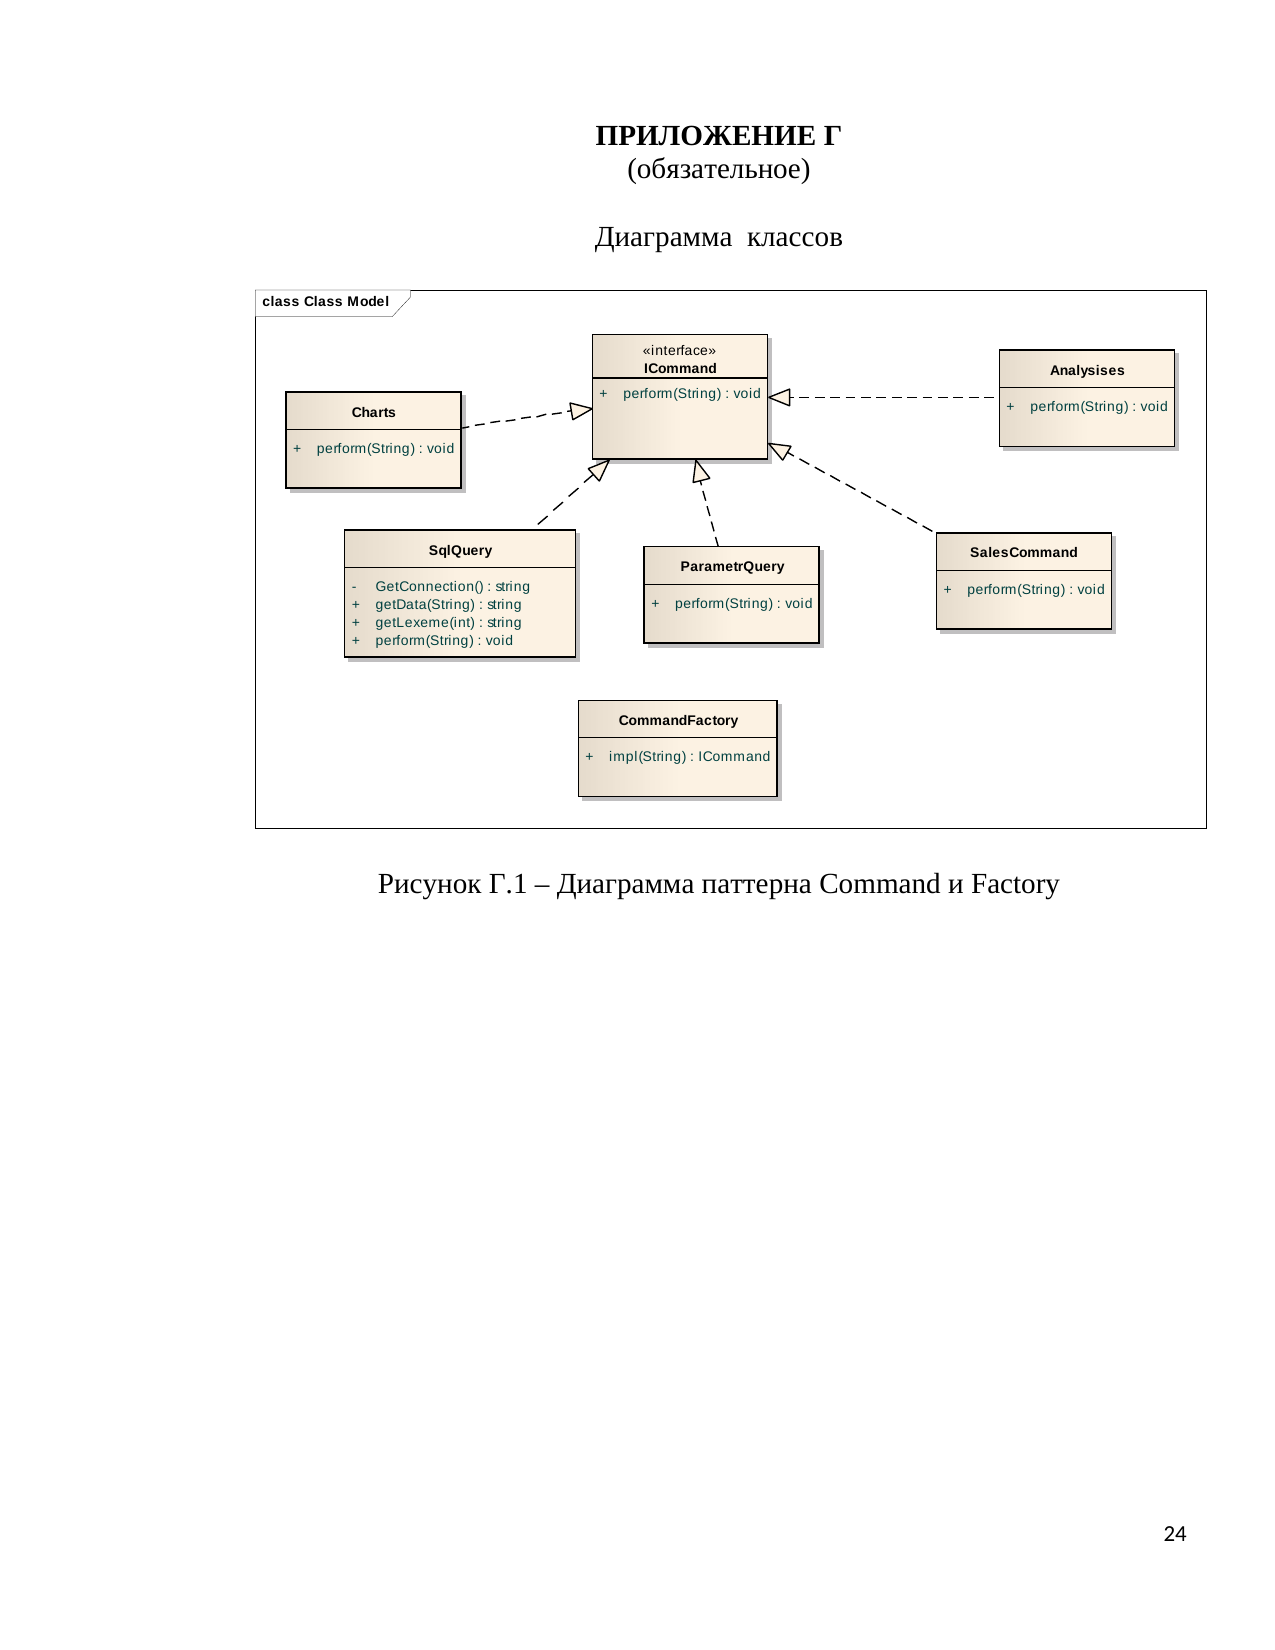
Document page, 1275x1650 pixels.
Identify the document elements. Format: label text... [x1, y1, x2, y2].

list (обязательное) [251, 152, 1186, 185]
list ПРИЛОЖЕНИЕ Г [251, 118, 1186, 152]
list Диаграмма классов [251, 219, 1186, 252]
list Рисунок Г.1 – Диаграмма паттерна Command и Factory [251, 866, 1186, 900]
